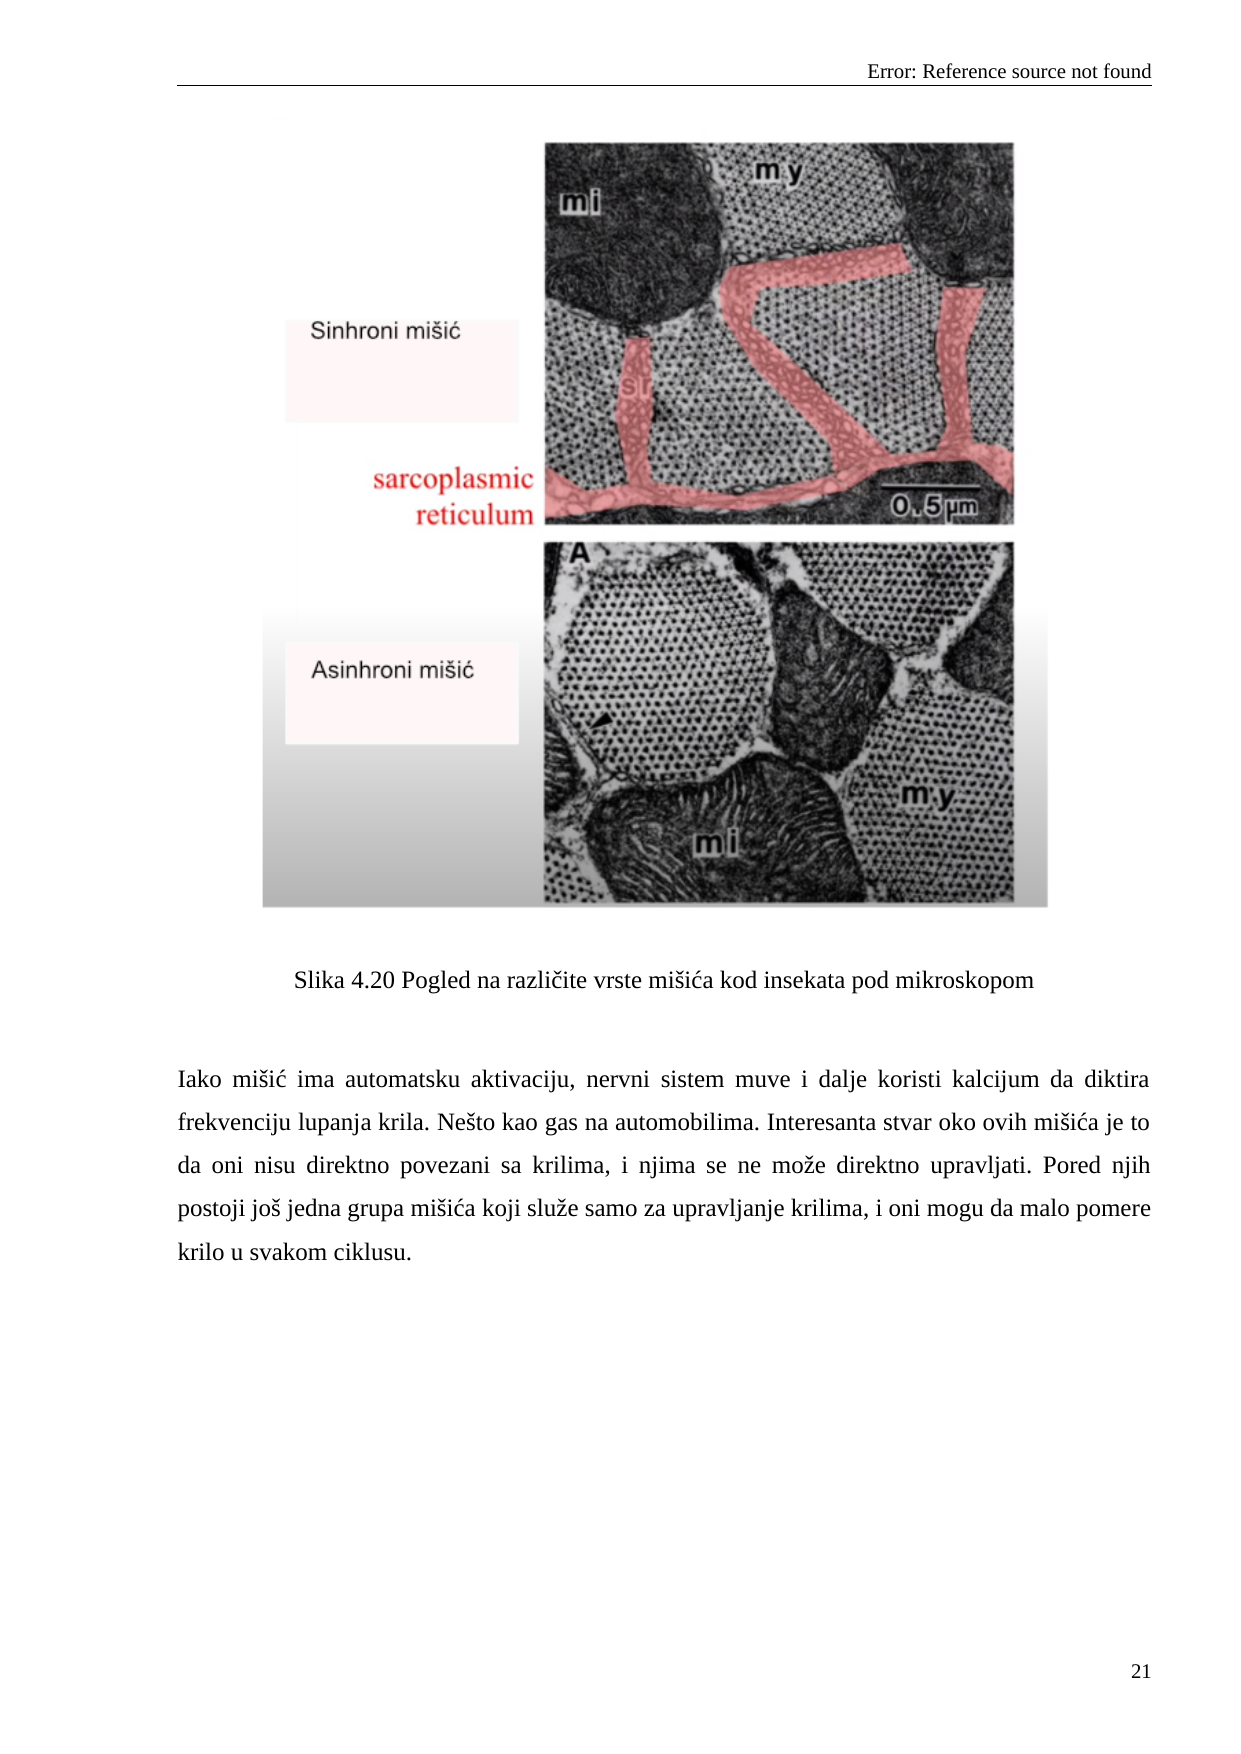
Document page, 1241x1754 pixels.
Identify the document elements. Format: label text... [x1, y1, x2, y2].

text Iako mišić ima automatsku aktivaciju, nervni sistem muve i dalje koristi kalcijum da diktira frekvenciju lupanja krila. Nešto kao gas na automobilima. Interesanta stvar oko ovih mišića je to da oni nisu direktno povezani sa krilima, i njima se ne može direktno upravljati. Pored njih postoji još jedna grupa mišića koji služe samo za upravljanje krilima, i oni mogu da malo pomere krilo u svakom ciklusu. [177, 1064, 1152, 1265]
picture [262, 118, 1066, 927]
